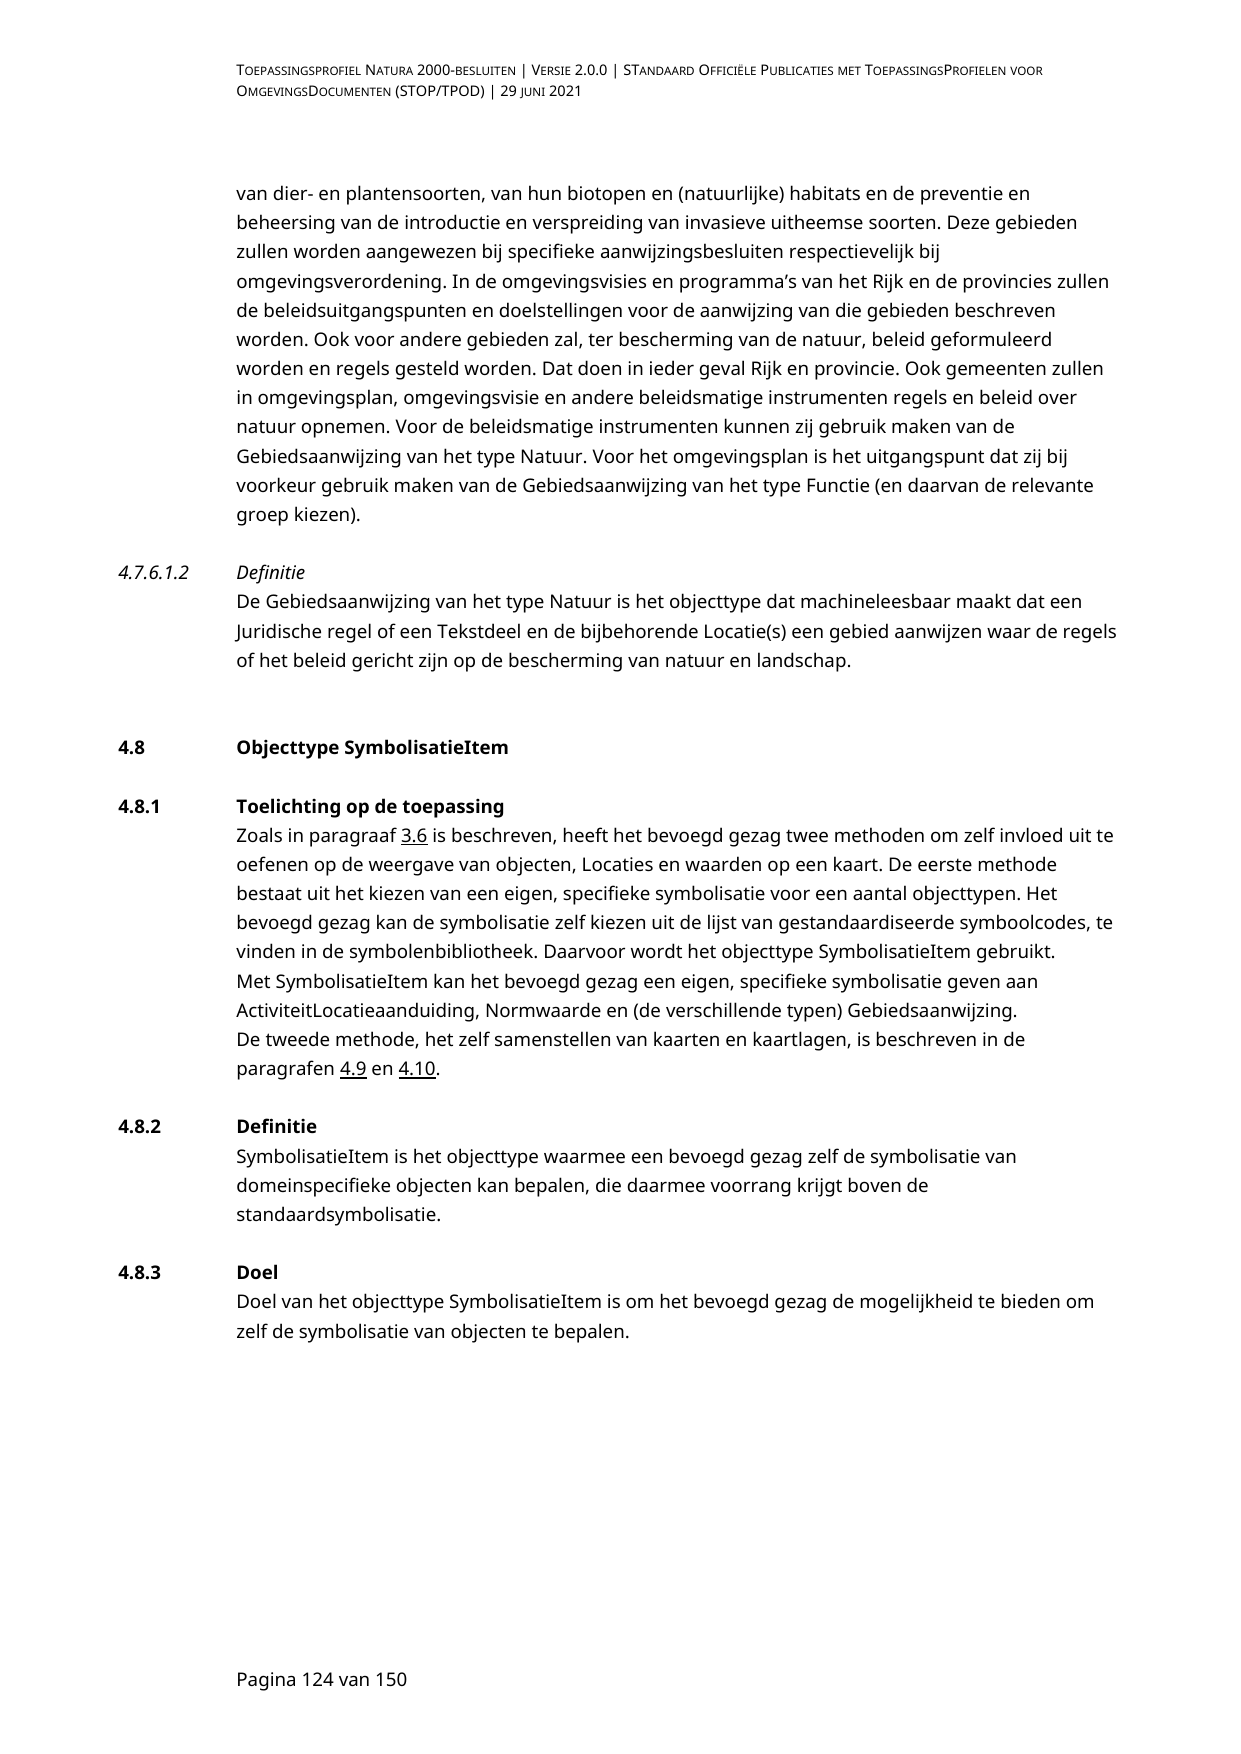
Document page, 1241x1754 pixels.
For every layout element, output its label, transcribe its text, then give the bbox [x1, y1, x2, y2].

subtitle Definitie [118, 556, 1122, 586]
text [236, 177, 1122, 527]
subtitle Toelichting op de toepassing [118, 790, 1122, 819]
text Met SymbolisatieItem kan het bevoegd gezag een eigen, specifieke symbolisatie geven aan ActiviteitLocatieaanduiding, Normwaarde en (de verschillende typen) Gebiedsaanwijzing. [236, 965, 1122, 1023]
text Zoals in paragraaf 3.6 is beschreven, heeft het bevoegd gezag twee methoden om zelf invloed uit te oefenen op de weergave van objecten, Locaties en waarden op een kaart. De eerste methode bestaat uit het kiezen van een eigen, specifieke symbolisatie voor een aantal objecttypen. Het bevoegd gezag kan de symbolisatie zelf kiezen uit de lijst van gestandaardiseerde symboolcodes, te vinden in de symbolenbibliotheek. Daarvoor wordt het objecttype SymbolisatieItem gebruikt. [236, 819, 1122, 965]
subtitle Definitie [118, 1111, 1122, 1140]
subtitle Objecttype SymbolisatieItem [118, 731, 1122, 761]
text De tweede methode, het zelf samenstellen van kaarten en kaartlagen, is beschreven in de paragrafen 7.9 en 7.10. [236, 1023, 1122, 1081]
text De Gebiedsaanwijzing van het type Natuur is het objecttype dat machineleesbaar maakt dat een Juridische regel of een Tekstdeel en de bijbehorende Locatie(s) een gebied aanwijzen waar de regels of het beleid gericht zijn op de bescherming van natuur en landschap. [236, 586, 1122, 673]
list Doel van het objecttype SymbolisatieItem is om het bevoegd gezag de mogelijkheid te bieden om zelf de symbolisatie van objecten te bepalen. [236, 1286, 1122, 1344]
subtitle Doel [118, 1256, 1122, 1286]
text SymbolisatieItem is het objecttype waarmee een bevoegd gezag zelf de symbolisatie van domeinspecifieke objecten kan bepalen, die daarmee voorrang krijgt boven de standaardsymbolisatie. [236, 1140, 1122, 1227]
